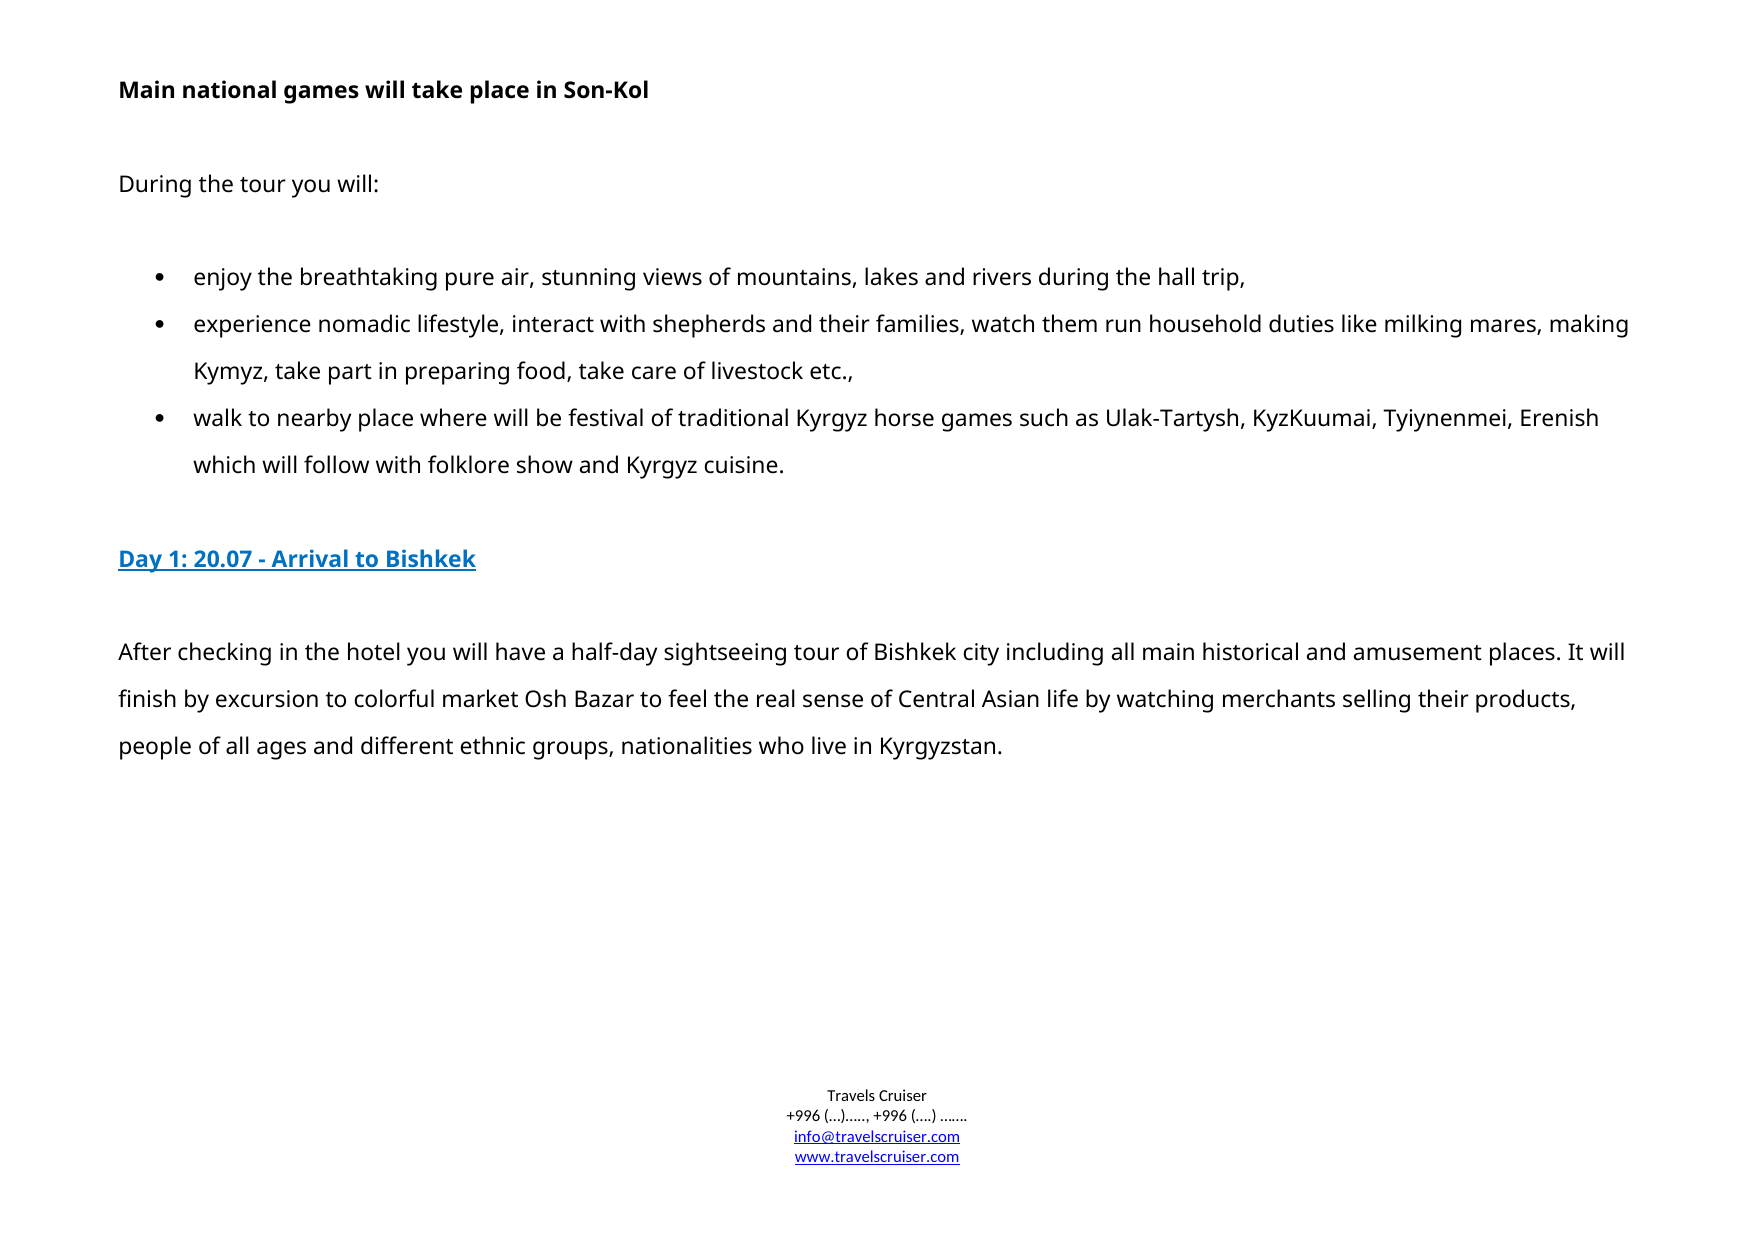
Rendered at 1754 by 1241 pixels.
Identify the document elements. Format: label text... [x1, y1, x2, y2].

text During the tour you will: [118, 168, 1636, 199]
text After checking in the hotel you will have a half-day sightseeing tour of Bishkek city including all main historical and amusement places. It will finish by excursion to colorful market Osh Bazar to feel the real sense of Central Asian life by watching merchants selling their products, people of all ages and different ethnic groups, nationalities who live in Kyrgyzstan. [118, 636, 1636, 761]
list walk to nearby place where will be festival of traditional Kyrgyz horse games such as Ulak-Tartysh, KyzKuumai, Tyiynenmei, Erenish which will follow with folklore show and Kyrgyz cuisine. [156, 402, 1636, 480]
list experience nomadic lifestyle, interact with shepherds and their families, watch them run household duties like milking mares, making Kymyz, take part in preparing food, take care of livestock etc., [156, 308, 1636, 386]
text Main national games will take place in Son-Kol [118, 74, 1636, 105]
text Day 1: 20.07 - Arrival to Bishkek [118, 543, 1636, 574]
list enjoy the breathtaking pure air, stunning views of mountains, lakes and rivers during the hall trip, [156, 261, 1636, 293]
